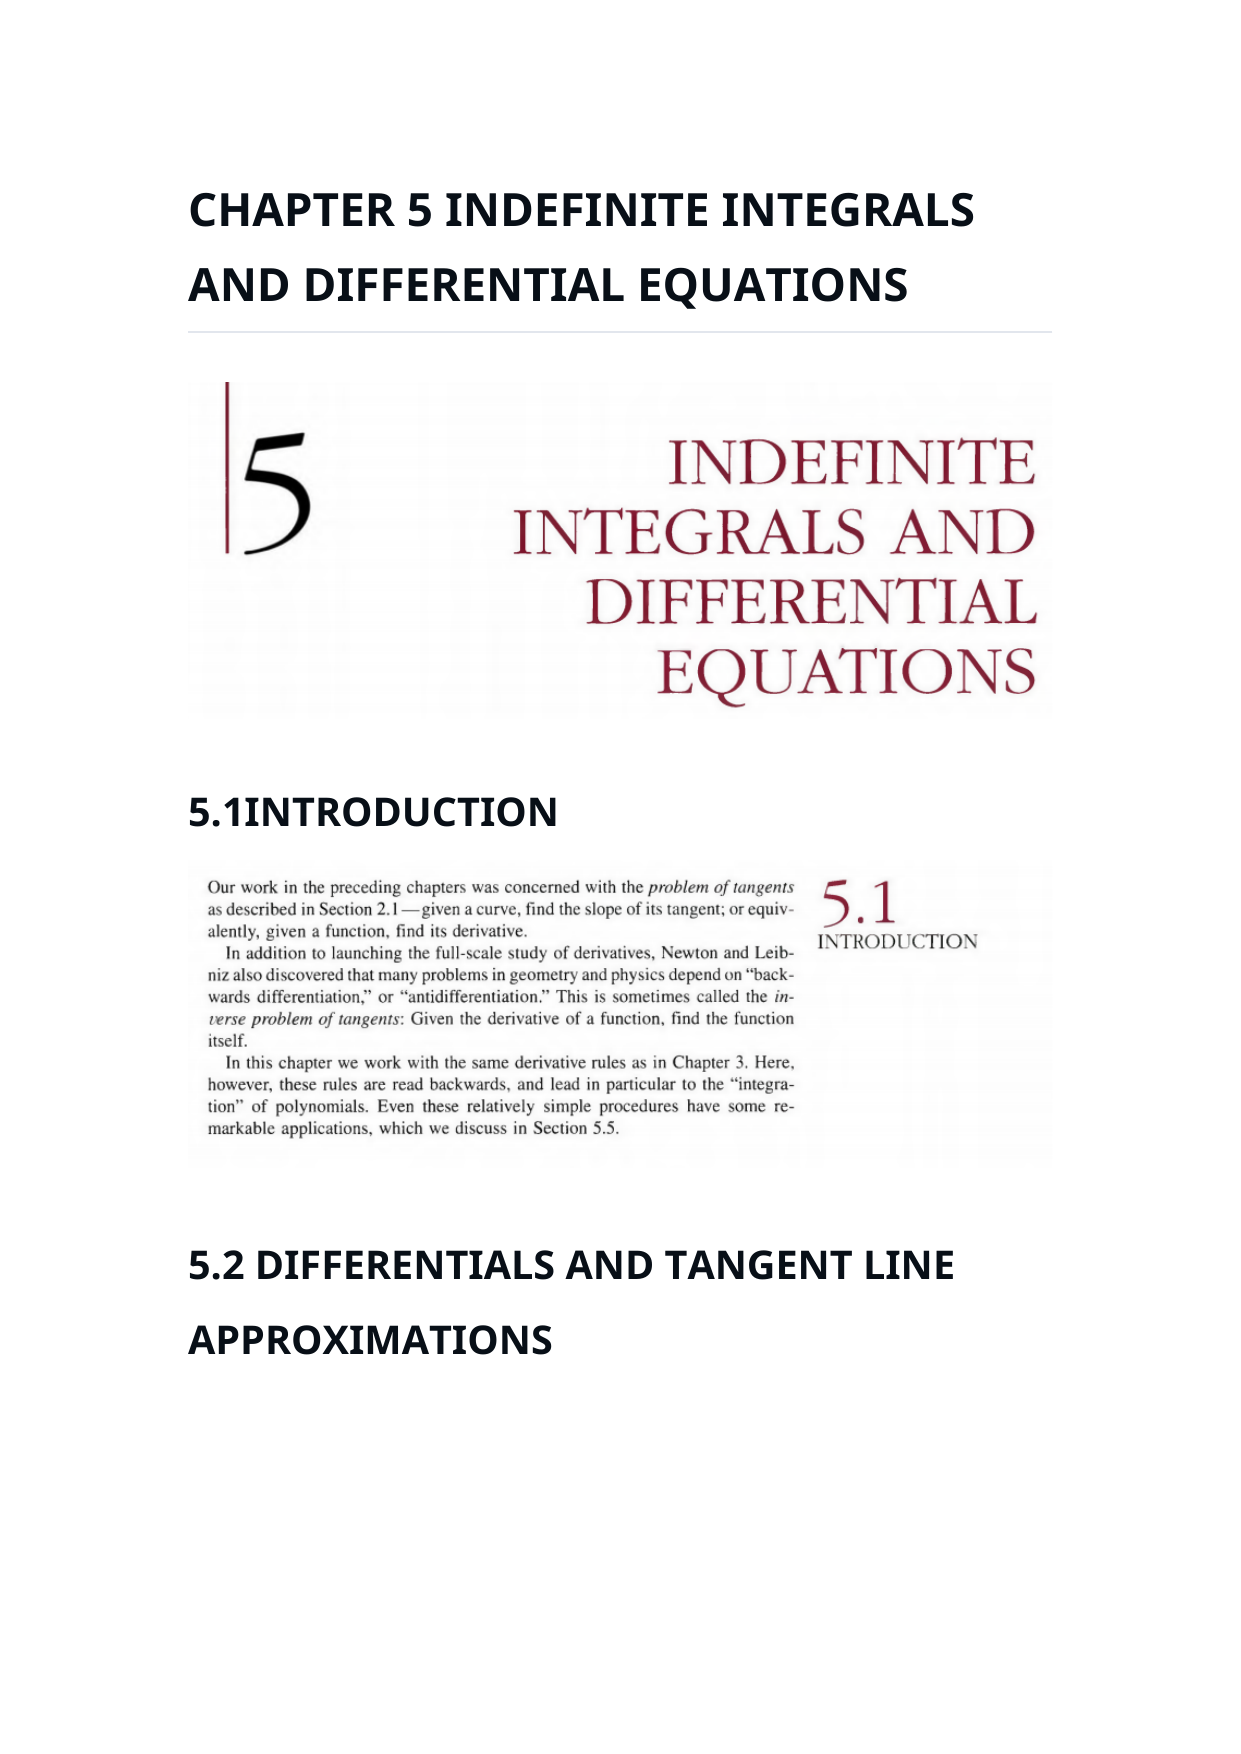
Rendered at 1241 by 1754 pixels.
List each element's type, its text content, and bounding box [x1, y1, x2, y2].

subtitle 5.1INTRODUCTION [188, 773, 1052, 848]
subtitle 5.2 DIFFERENTIALS AND TANGENT LINE APPROXIMATIONS [188, 1226, 1052, 1376]
title CHAPTER 5 INDEFINITE INTEGRALS AND DIFFERENTIAL EQUATIONS [188, 171, 1052, 331]
picture [187, 860, 1053, 1168]
picture [187, 382, 1053, 719]
